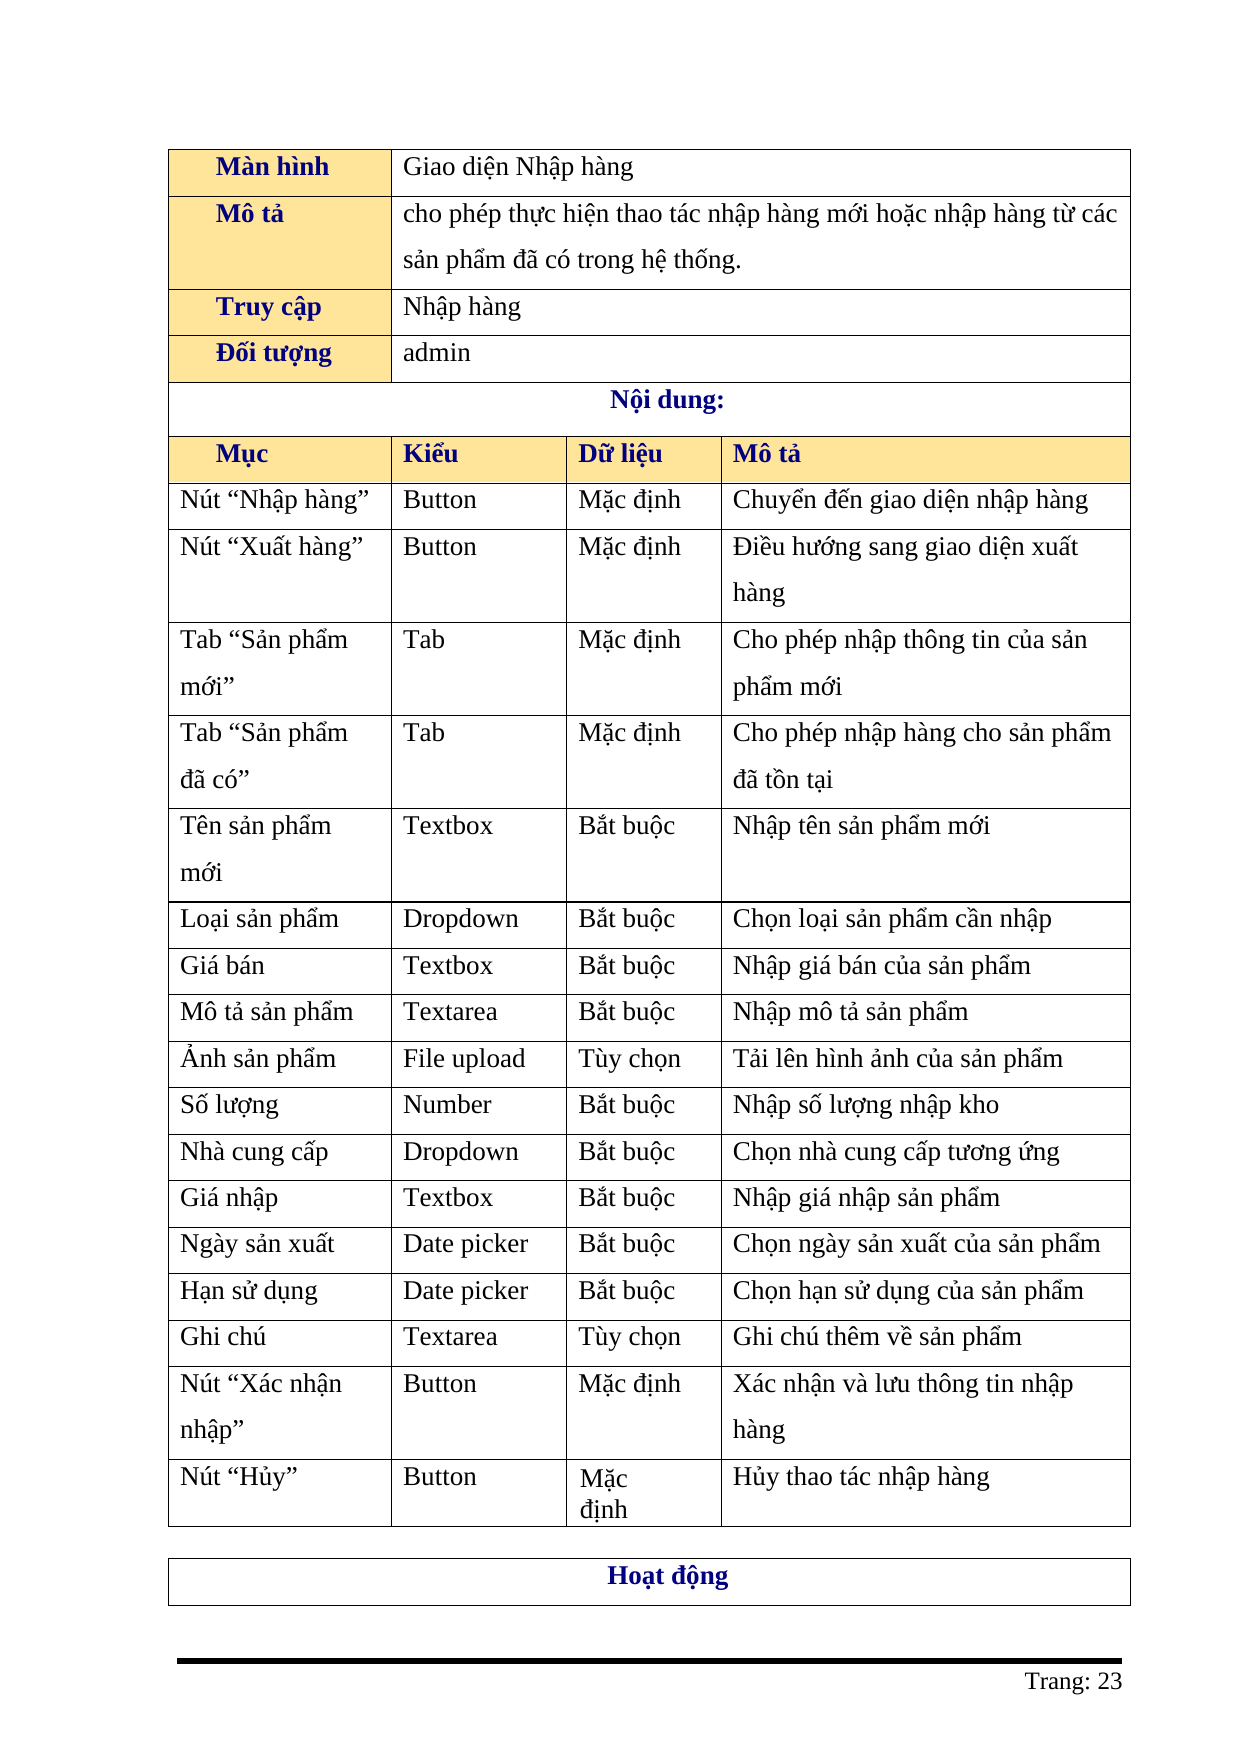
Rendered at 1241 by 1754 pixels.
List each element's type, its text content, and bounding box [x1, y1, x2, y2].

table_cell Bắt buộc [567, 1088, 721, 1134]
table_cell Giá nhập [169, 1181, 391, 1227]
table_cell Date picker [392, 1274, 566, 1319]
table_cell Chuyển đến giao diện nhập hàng [722, 484, 1130, 529]
table_cell Textarea [392, 995, 566, 1041]
table_cell Mô tả sản phẩm [169, 995, 391, 1041]
table_cell Bắt buộc [567, 995, 721, 1041]
table_cell Dropdown [392, 903, 566, 948]
table_cell Mặc định [567, 623, 721, 715]
table_cell Tùy chọn [567, 1321, 721, 1366]
table_cell Button [392, 1460, 566, 1526]
table_cell Nội dung: [169, 383, 1130, 436]
table_cell Bắt buộc [567, 949, 721, 994]
table_cell Hủy thao tác nhập hàng [722, 1460, 1130, 1526]
table_cell Nhập tên sản phẩm mới [722, 809, 1130, 901]
table_cell Truy cập [169, 290, 391, 335]
table_cell Tải lên hình ảnh của sản phẩm [722, 1042, 1130, 1087]
table_cell Nhập hàng [392, 290, 1130, 335]
table_cell File upload [392, 1042, 566, 1087]
table_cell Tab [392, 623, 566, 715]
table_cell Nhập số lượng nhập kho [722, 1088, 1130, 1134]
table_cell Cho phép nhập thông tin của sản phẩm mới [722, 623, 1130, 715]
table_cell Chọn ngày sản xuất của sản phẩm [722, 1228, 1130, 1273]
table_cell Button [392, 530, 566, 622]
table_cell Ghi chú [169, 1321, 391, 1366]
table_cell Bắt buộc [567, 1274, 721, 1319]
table_cell Chọn hạn sử dụng của sản phẩm [722, 1274, 1130, 1319]
table_cell Textbox [392, 949, 566, 994]
table_cell Mặc định [567, 530, 721, 622]
table_cell Loại sản phẩm [169, 903, 391, 948]
table_cell Dữ liệu [567, 437, 721, 482]
table_cell Nhập mô tả sản phẩm [722, 995, 1130, 1041]
table_cell admin [392, 336, 1130, 382]
table_cell Mô tả [722, 437, 1130, 482]
table_cell Bắt buộc [567, 1135, 721, 1180]
table_cell Textarea [392, 1321, 566, 1366]
table_cell cho phép thực hiện thao tác nhập hàng mới hoặc nhập hàng từ các sản phẩm đã có trong hệ thống. [392, 197, 1130, 289]
table_cell Kiểu [392, 437, 566, 482]
table_cell Ghi chú thêm về sản phẩm [722, 1321, 1130, 1366]
table_cell Tab “Sản phẩm đã có” [169, 716, 391, 808]
table_cell Nút “Xuất hàng” [169, 530, 391, 622]
table_cell Textbox [392, 809, 566, 901]
table_cell [567, 1460, 721, 1526]
table_cell Ảnh sản phẩm [169, 1042, 391, 1087]
table_cell Chọn loại sản phẩm cần nhập [722, 903, 1130, 948]
table_cell Nút “Xác nhận nhập” [169, 1367, 391, 1459]
table_cell Nhập giá bán của sản phẩm [722, 949, 1130, 994]
table_cell Tùy chọn [567, 1042, 721, 1087]
table_cell Mặc định [567, 716, 721, 808]
table_cell Xác nhận và lưu thông tin nhập hàng [722, 1367, 1130, 1459]
table_cell Nhập giá nhập sản phẩm [722, 1181, 1130, 1227]
table_cell Nút “Hủy” [169, 1460, 391, 1526]
table_header Hoạt động [169, 1559, 1130, 1604]
table_cell Giá bán [169, 949, 391, 994]
table_cell Hạn sử dụng [169, 1274, 391, 1319]
table_header Màn hình [169, 150, 391, 196]
table_cell Chọn nhà cung cấp tương ứng [722, 1135, 1130, 1180]
table_cell Nhà cung cấp [169, 1135, 391, 1180]
table_cell Mô tả [169, 197, 391, 289]
table_cell Textbox [392, 1181, 566, 1227]
table_cell Mục [169, 437, 391, 482]
table_cell Bắt buộc [567, 809, 721, 901]
table_cell Tab “Sản phẩm mới” [169, 623, 391, 715]
table_header Giao diện Nhập hàng [392, 150, 1130, 196]
table_cell Đối tượng [169, 336, 391, 382]
table_cell Số lượng [169, 1088, 391, 1134]
table_cell Date picker [392, 1228, 566, 1273]
table_cell Bắt buộc [567, 1181, 721, 1227]
table_cell Mặc định [567, 484, 721, 529]
table_cell Dropdown [392, 1135, 566, 1180]
table_cell Bắt buộc [567, 903, 721, 948]
table_cell Điều hướng sang giao diện xuất hàng [722, 530, 1130, 622]
table_cell Button [392, 1367, 566, 1459]
table_cell Ngày sản xuất [169, 1228, 391, 1273]
table_cell Number [392, 1088, 566, 1134]
table_cell Tab [392, 716, 566, 808]
table_cell Mặc định [567, 1367, 721, 1459]
table_cell Bắt buộc [567, 1228, 721, 1273]
table_cell Button [392, 484, 566, 529]
table_cell Nút “Nhập hàng” [169, 484, 391, 529]
table_cell Tên sản phẩm mới [169, 809, 391, 901]
table_cell Cho phép nhập hàng cho sản phẩm đã tồn tại [722, 716, 1130, 808]
